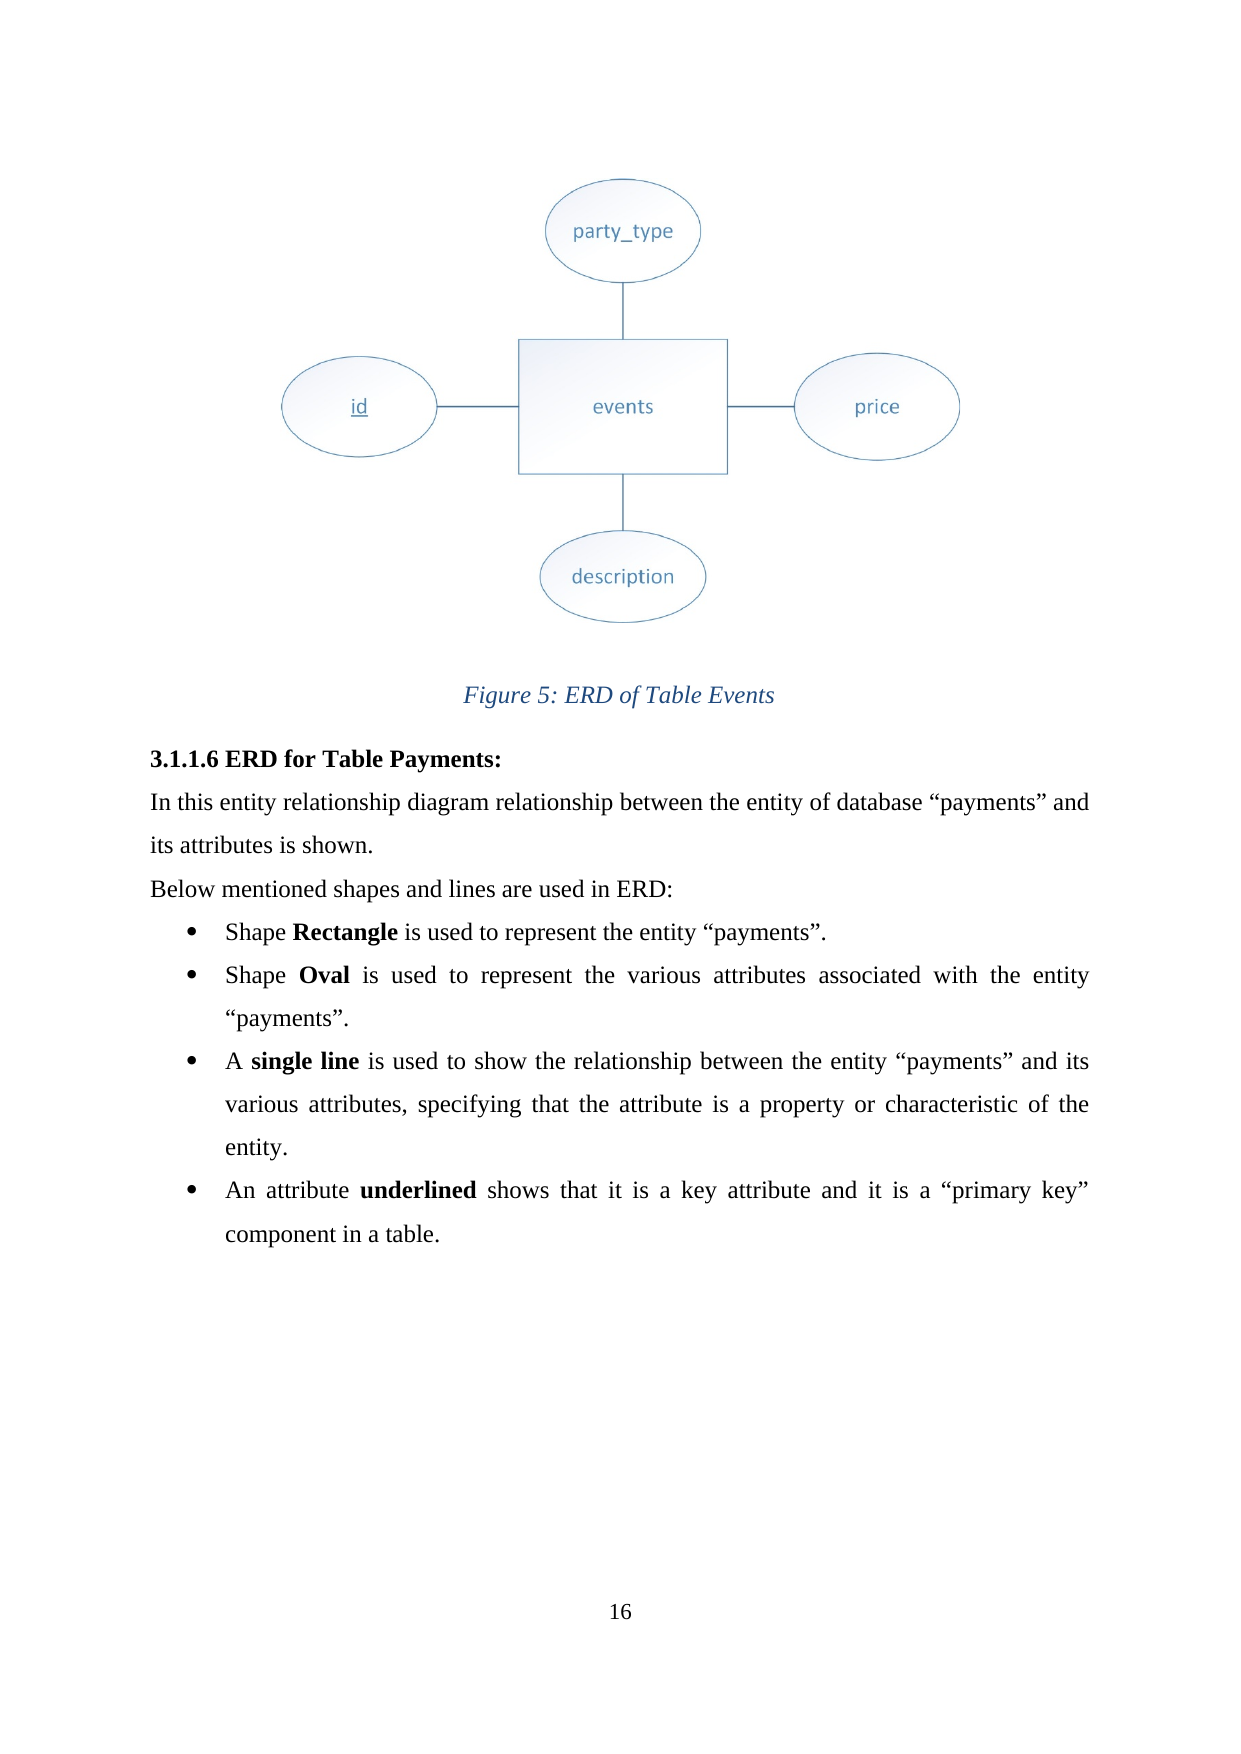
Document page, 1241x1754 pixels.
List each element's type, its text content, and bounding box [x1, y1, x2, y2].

text In this entity relationship diagram relationship between the entity of database “payments” and its attributes is shown. [150, 787, 1090, 859]
list An attribute underlined shows that it is a key attribute and it is a “primary key” component in a table. [187, 1176, 1090, 1247]
list Shape Oval is used to represent the various attributes associated with the entity “payments”. [187, 960, 1090, 1032]
text Below mentioned shapes and lines are used in ERD: [150, 874, 1090, 902]
list Shape Rectangle is used to represent the entity “payments”. [187, 917, 1090, 946]
picture [280, 178, 961, 623]
text Figure 5: ERD of Table Events [150, 680, 1090, 709]
text 3.1.1.6 ERD for Table Payments: [150, 744, 1090, 773]
list A single line is used to show the relationship between the entity “payments” and its various attributes, specifying that the attribute is a property or characteristic of the entity. [187, 1046, 1090, 1161]
